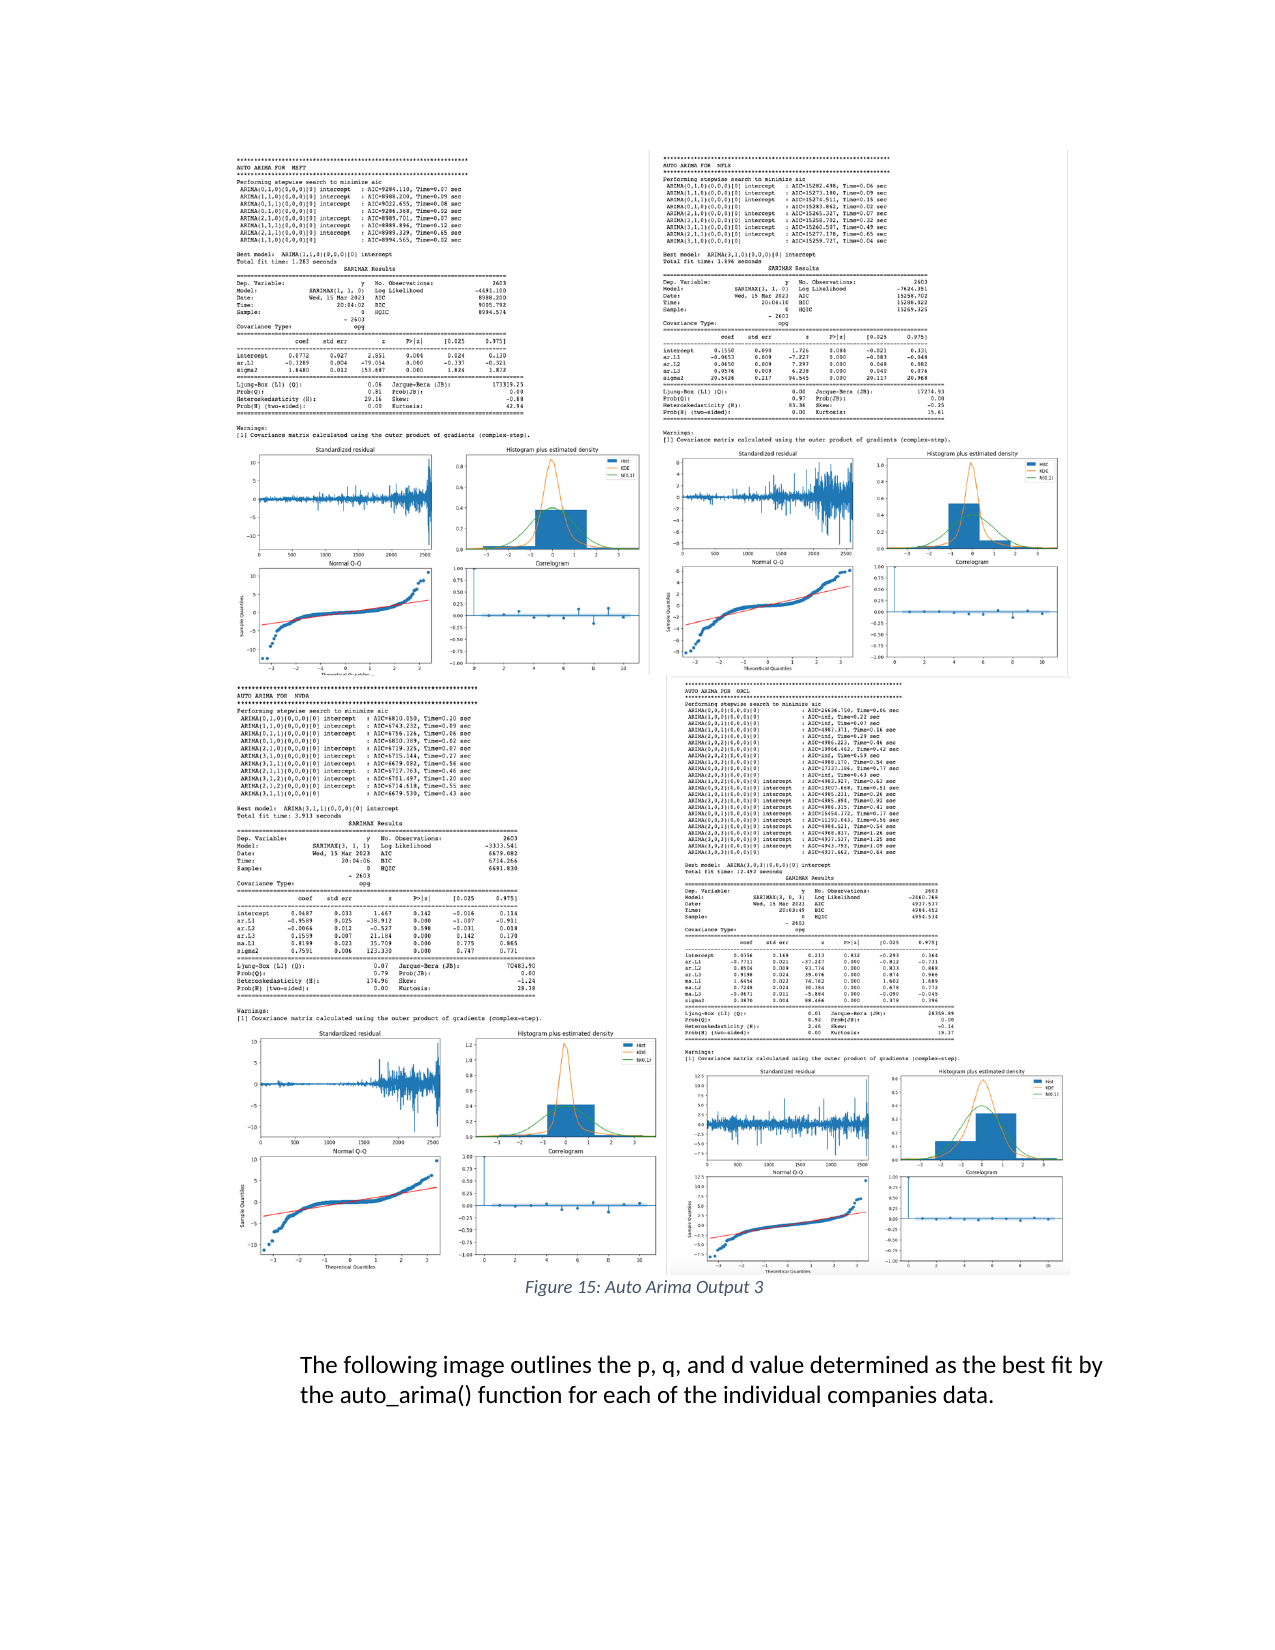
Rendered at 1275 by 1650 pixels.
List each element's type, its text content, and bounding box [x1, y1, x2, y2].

text The following image outlines the p, q, and d value determined as the best fit by the auto_arima() function for each of the individual companies data. [300, 1349, 1125, 1410]
text Figure 15: Auto Arima Output 3 [450, 1275, 1125, 1298]
picture [225, 150, 1072, 1275]
